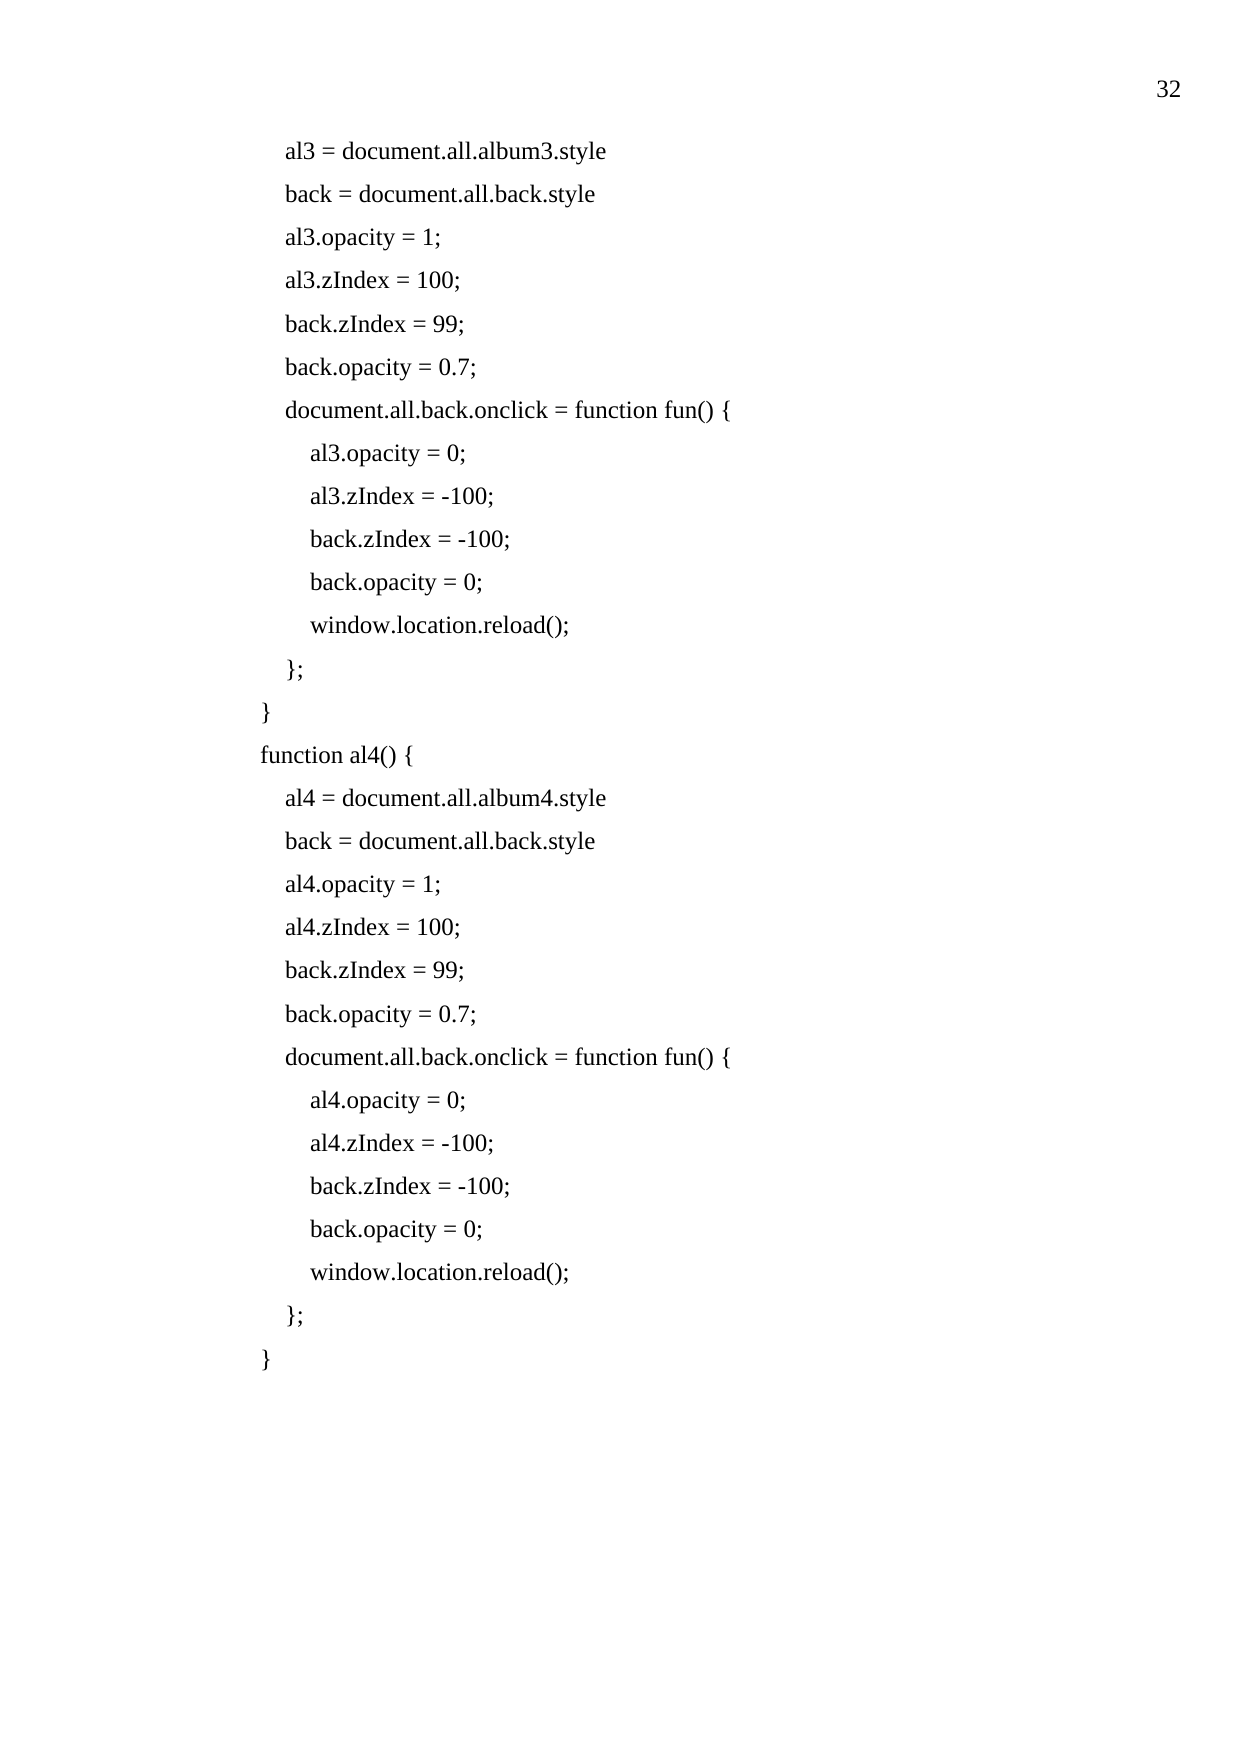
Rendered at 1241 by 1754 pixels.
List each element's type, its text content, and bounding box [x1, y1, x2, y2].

text back.opacity = 0.7; [136, 352, 1181, 381]
text window.location.reload(); [136, 1257, 1181, 1286]
text window.location.reload(); [136, 611, 1181, 639]
text back.opacity = 0; [136, 1214, 1181, 1243]
text back.opacity = 0; [136, 567, 1181, 596]
text back.opacity = 0.7; [136, 999, 1181, 1027]
text back.zIndex = -100; [136, 1171, 1181, 1200]
text back.zIndex = 99; [136, 956, 1181, 984]
text al4 = document.all.album4.style [136, 783, 1181, 812]
text al3.opacity = 0; [136, 438, 1181, 467]
text al4.opacity = 1; [136, 869, 1181, 898]
text } [136, 697, 1181, 726]
text back.zIndex = -100; [136, 524, 1181, 553]
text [136, 395, 1181, 424]
text function al4() { [136, 740, 1181, 769]
text document.all.back.onclick = function fun() { [136, 1042, 1181, 1071]
text } [136, 1344, 1181, 1372]
text al3.zIndex = 100; [136, 266, 1181, 294]
text }; [136, 654, 1181, 682]
text back.zIndex = 99; [136, 309, 1181, 337]
text back = document.all.back.style [136, 826, 1181, 855]
text al4.zIndex = 100; [136, 912, 1181, 941]
text al3.opacity = 1; [136, 222, 1181, 251]
text back = document.all.back.style [136, 179, 1181, 208]
text al4.opacity = 0; [136, 1085, 1181, 1114]
text al3.zIndex = -100; [136, 481, 1181, 510]
text }; [136, 1301, 1181, 1329]
text al4.zIndex = -100; [136, 1128, 1181, 1157]
text al3 = document.all.album3.style [136, 136, 1181, 165]
